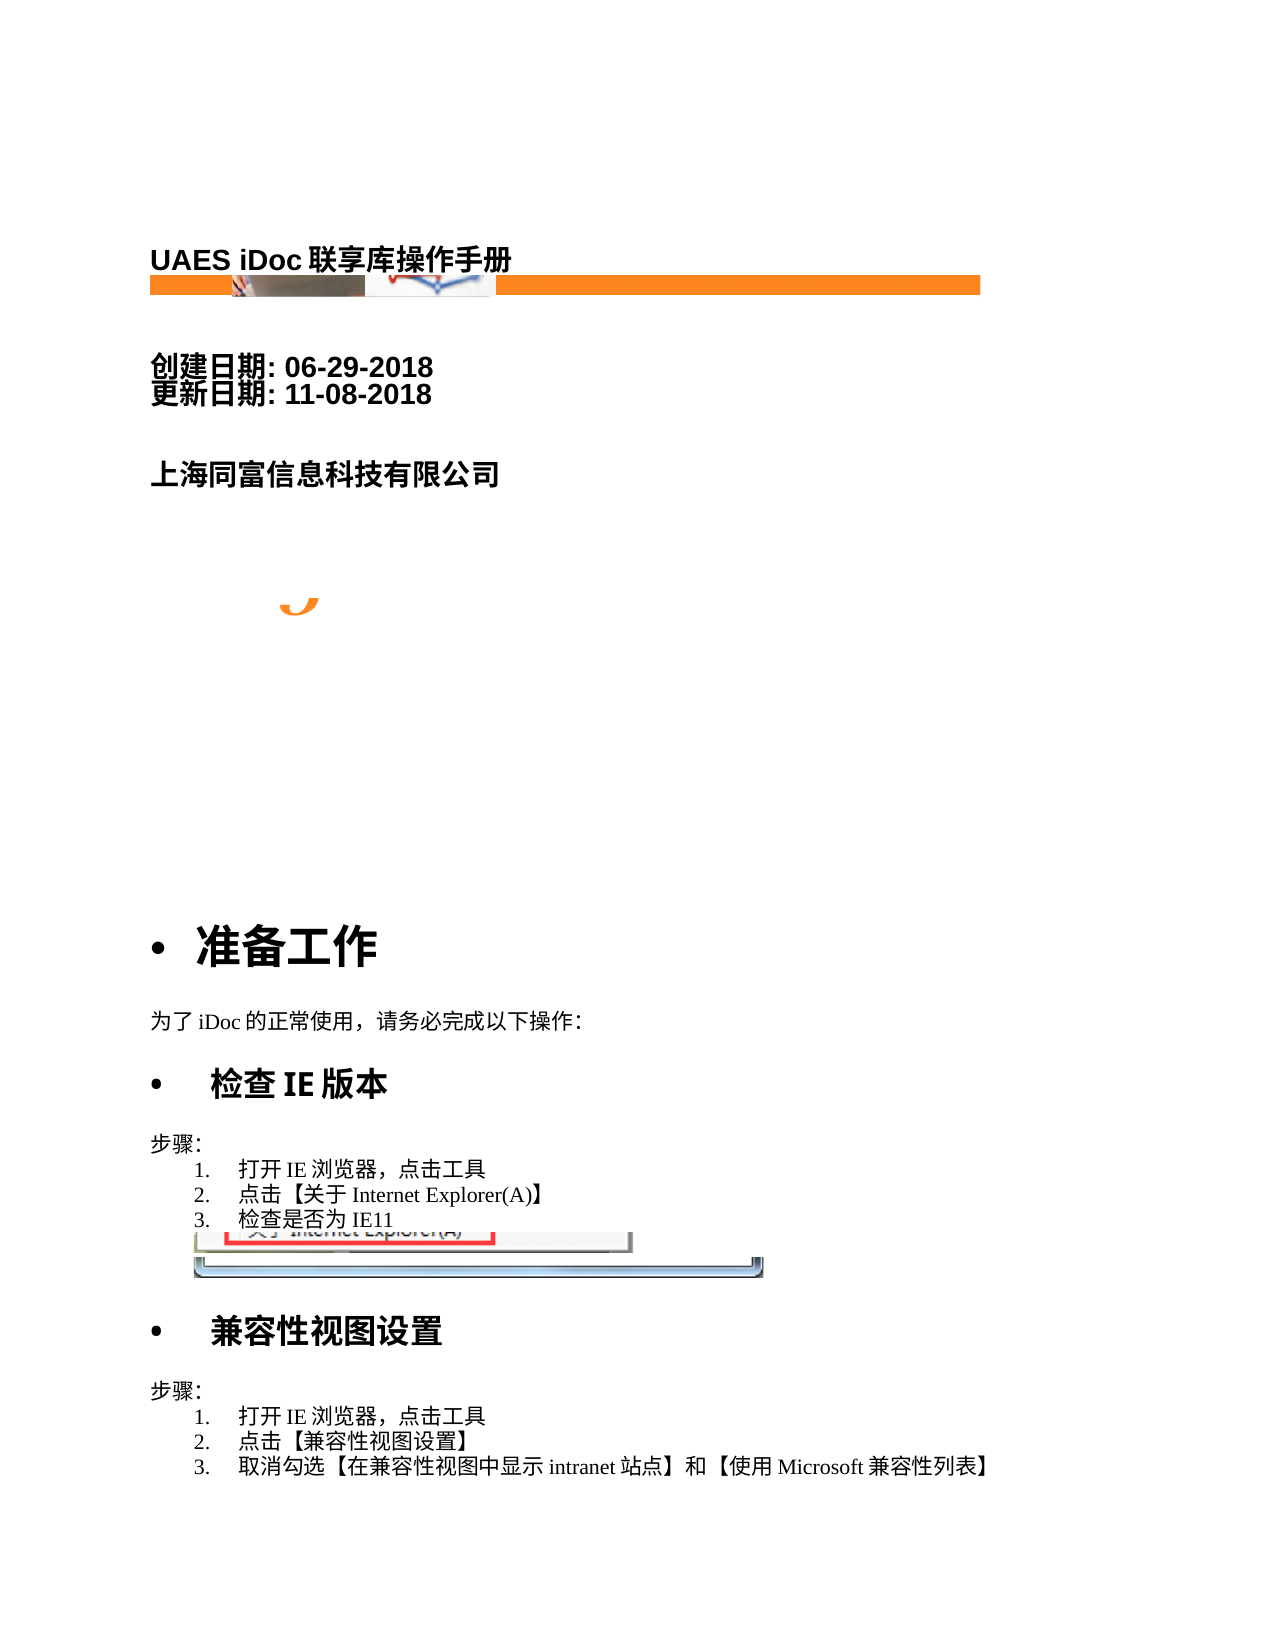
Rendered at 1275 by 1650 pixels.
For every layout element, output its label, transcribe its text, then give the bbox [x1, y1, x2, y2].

list 准备工作 [150, 915, 1125, 975]
list 打开IE浏览器，点击工具 [194, 1157, 1125, 1182]
list 兼容性视图设置 [150, 1309, 1125, 1353]
text 步骤： [150, 1380, 1125, 1405]
text 为了iDoc的正常使用，请务必完成以下操作： [150, 1010, 1125, 1035]
list 检查IE版本 [150, 1062, 1125, 1105]
list 点击【关于Internet Explorer(A)】 [194, 1182, 1125, 1207]
list 取消勾选【在兼容性视图中显示intranet站点】和【使用Microsoft兼容性列表】 [194, 1455, 1125, 1480]
text UAES iDoc联享库操作手册 [150, 250, 1125, 275]
text 更新日期: 11-08-2018 [150, 383, 1125, 410]
list 点击【兼容性视图设置】 [194, 1430, 1125, 1455]
list 打开IE浏览器，点击工具 [194, 1405, 1125, 1430]
text 创建日期: 06-29-2018 [241, 356, 1125, 383]
text 上海同富信息科技有限公司 [150, 464, 1125, 491]
list 检查是否为IE11 [194, 1207, 1125, 1232]
text 创建日期: 06-29-2018 [150, 356, 241, 383]
text 步骤： [150, 1132, 1125, 1157]
